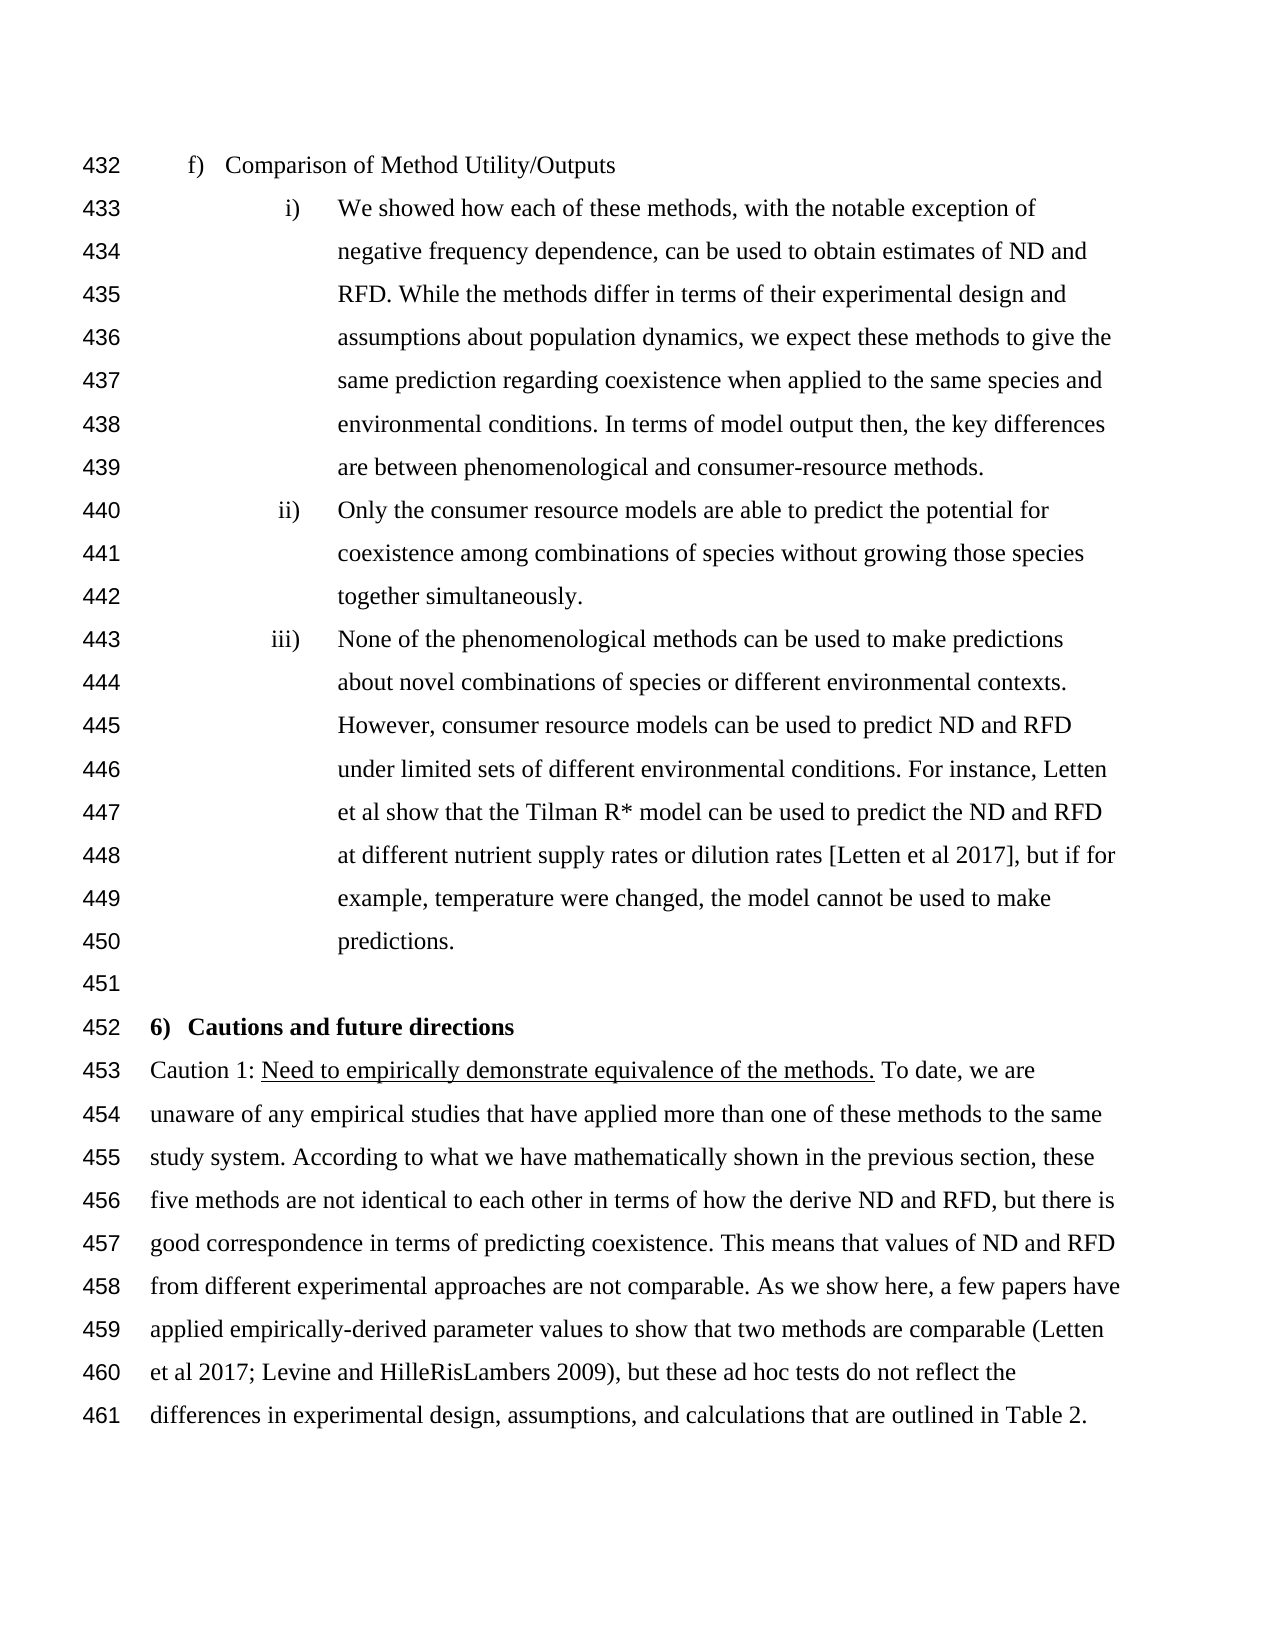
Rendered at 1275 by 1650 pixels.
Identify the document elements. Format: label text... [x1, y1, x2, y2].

list Comparison of Method Utility/Outputs [187, 150, 1125, 179]
list Cautions and future directions [150, 1012, 1125, 1041]
text Caution 1: Need to empirically demonstrate equivalence of the methods. To date, we are unaware of any empirical studies that have applied more than one of these methods to the same study system. According to what we have mathematically shown in the previous section, these five methods are not identical to each other in terms of how the derive ND and RFD, but there is good correspondence in terms of predicting coexistence. This means that values of ND and RFD from different experimental approaches are not comparable. As we show here, a few papers have applied empirically-derived parameter values to show that two methods are comparable (Letten et al 2017; Levine and HilleRisLambers 2009), but these ad hoc tests do not reflect the differences in experimental design, assumptions, and calculations that are outlined in Table 2. [150, 1056, 1125, 1429]
list None of the phenomenological methods can be used to make predictions about novel combinations of species or different environmental contexts. However, consumer resource models can be used to predict ND and RFD under limited sets of different environmental conditions. For instance, Letten et al show that the Tilman R* model can be used to predict the ND and RFD at different nutrient supply rates or dilution rates [Letten et al 2017], but if for example, temperature were changed, the model cannot be used to make predictions. [300, 624, 1125, 955]
list Only the consumer resource models are able to predict the potential for coexistence among combinations of species without growing those species together simultaneously. [300, 495, 1125, 610]
list We showed how each of these methods, with the notable exception of negative frequency dependence, can be used to obtain estimates of ND and RFD. While the methods differ in terms of their experimental design and assumptions about population dynamics, we expect these methods to give the same prediction regarding coexistence when applied to the same species and environmental conditions. In terms of model output then, the key differences are between phenomenological and consumer-resource methods. [300, 193, 1125, 481]
